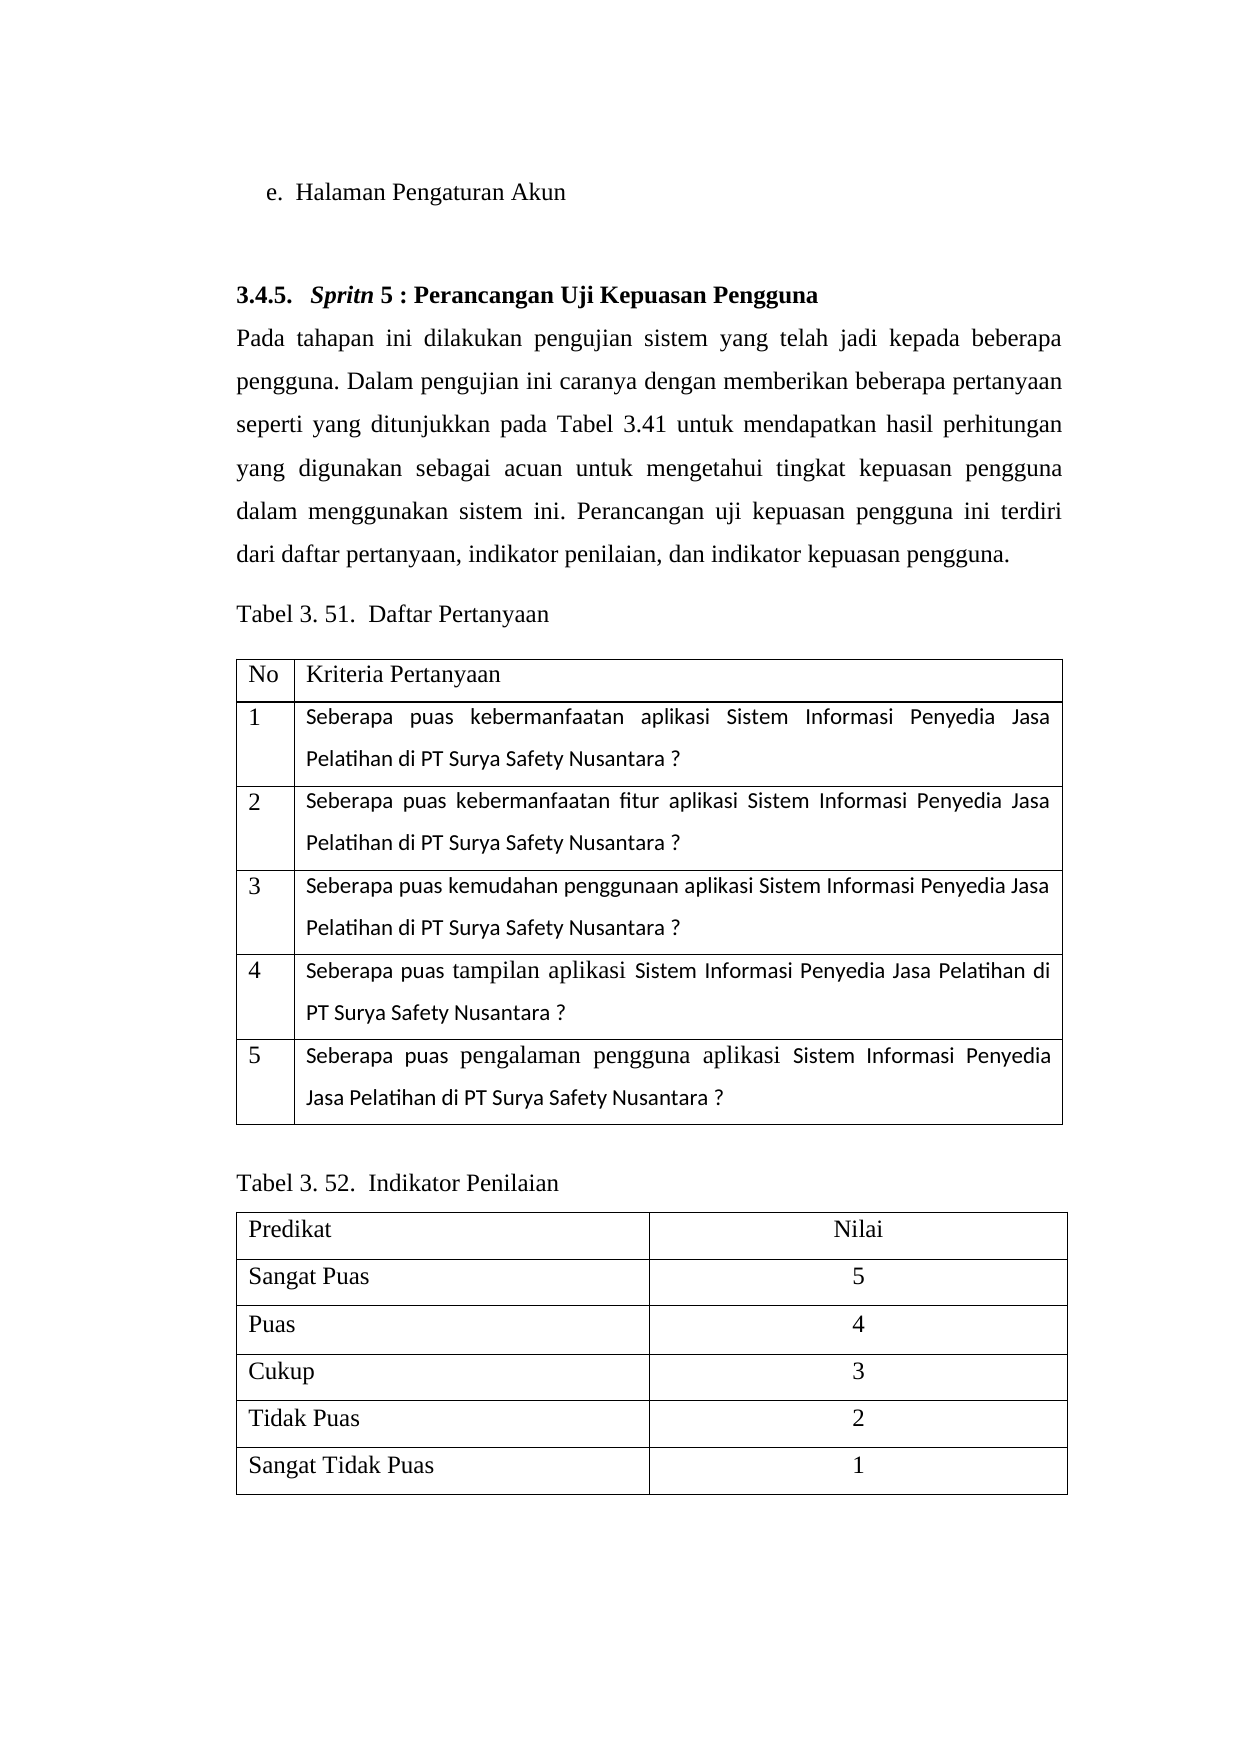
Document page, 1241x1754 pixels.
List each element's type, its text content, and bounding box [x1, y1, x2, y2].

table_cell 3 [650, 1355, 1067, 1400]
table_cell 4 [650, 1306, 1067, 1353]
subtitle Spritn 5 : Perancangan Uji Kepuasan Pengguna [236, 280, 1063, 309]
table_header No [237, 660, 294, 701]
table_cell 2 [650, 1401, 1067, 1447]
table_cell 5 [237, 1040, 294, 1124]
list Halaman Pengaturan Akun [266, 177, 1063, 206]
table_cell Cukup [237, 1355, 649, 1400]
table_cell Tidak Puas [237, 1401, 649, 1447]
table_cell 1 [650, 1448, 1067, 1494]
table_cell 3 [237, 871, 294, 954]
table_cell Puas [237, 1306, 649, 1353]
table_header Predikat [237, 1213, 649, 1258]
text Tabel 3. 51. Daftar Pertanyaan [236, 599, 1063, 627]
table_cell Sangat Puas [237, 1260, 649, 1305]
text Tabel 3. 52. Indikator Penilaian [236, 1168, 1063, 1197]
table_cell 2 [237, 787, 294, 870]
table_header Kriteria Pertanyaan [295, 660, 1062, 701]
table_cell 5 [650, 1260, 1067, 1305]
table_cell Seberapa puas tampilan aplikasi Sistem Informasi Penyedia Jasa Pelatihan di PT Surya Safety Nusantara ? [295, 955, 1062, 1039]
table_cell Seberapa puas kebermanfaatan aplikasi Sistem Informasi Penyedia Jasa Pelatihan di PT Surya Safety Nusantara ? [295, 703, 1062, 786]
table_cell 4 [237, 955, 294, 1039]
table_cell 1 [237, 703, 294, 786]
table_cell Seberapa puas kemudahan penggunaan aplikasi Sistem Informasi Penyedia Jasa Pelatihan di PT Surya Safety Nusantara ? [295, 871, 1062, 954]
table_cell Sangat Tidak Puas [237, 1448, 649, 1494]
table_cell Seberapa puas kebermanfaatan fitur aplikasi Sistem Informasi Penyedia Jasa Pelatihan di PT Surya Safety Nusantara ? [295, 787, 1062, 870]
table_header Nilai [650, 1213, 1067, 1258]
table_cell Seberapa puas pengalaman pengguna aplikasi Sistem Informasi Penyedia Jasa Pelatihan di PT Surya Safety Nusantara ? [295, 1040, 1062, 1124]
text Pada tahapan ini dilakukan pengujian sistem yang telah jadi kepada beberapa pengguna. Dalam pengujian ini caranya dengan memberikan beberapa pertanyaan seperti yang ditunjukkan pada Tabel 3.41 untuk mendapatkan hasil perhitungan yang digunakan sebagai acuan untuk mengetahui tingkat kepuasan pengguna dalam menggunakan sistem ini. Perancangan uji kepuasan pengguna ini terdiri dari daftar pertanyaan, indikator penilaian, dan indikator kepuasan pengguna. [236, 323, 1063, 568]
